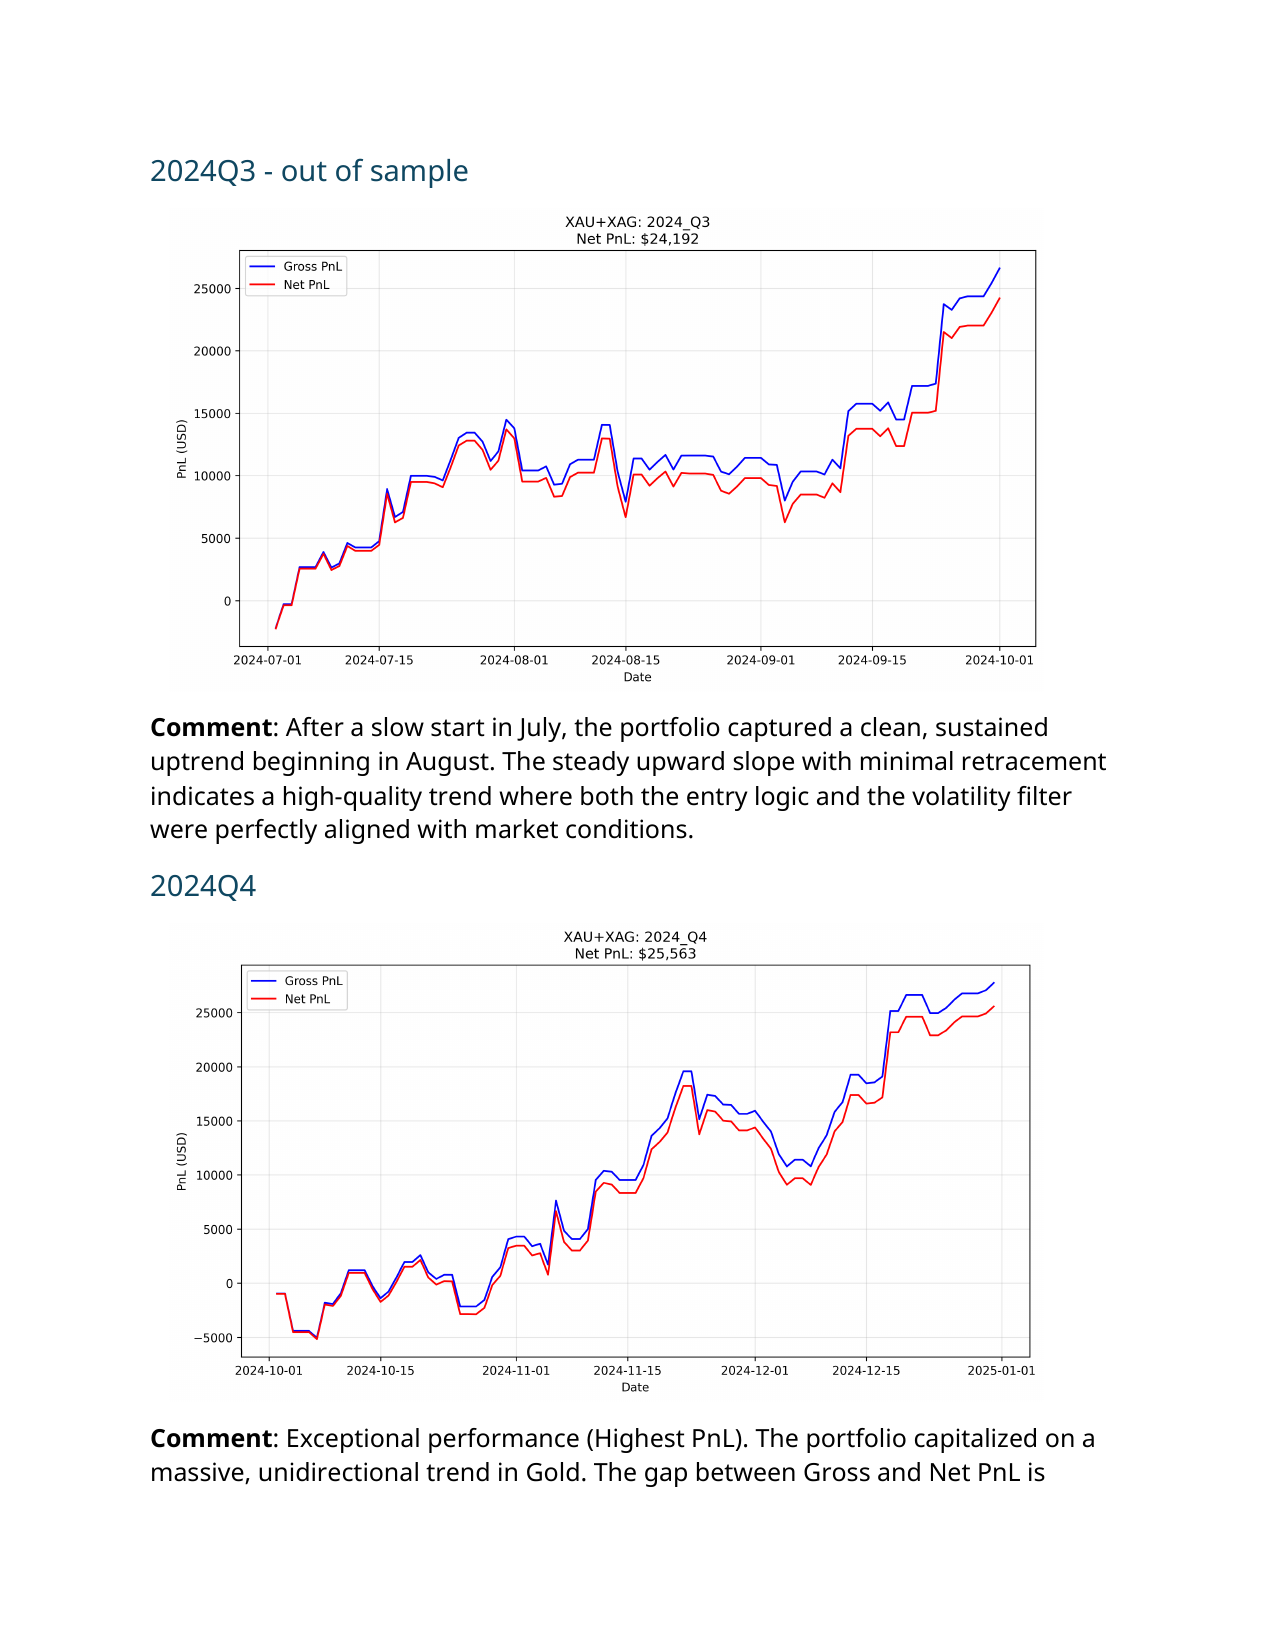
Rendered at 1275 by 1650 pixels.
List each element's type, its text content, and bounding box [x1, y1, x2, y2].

subtitle 2024Q3 - out of sample [150, 150, 1125, 190]
picture [168, 208, 1044, 692]
picture [168, 923, 1044, 1402]
subtitle 2024Q4 [150, 865, 1125, 905]
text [150, 1420, 1125, 1488]
text Comment: After a slow start in July, the portfolio captured a clean, sustained uptrend beginning in August. The steady upward slope with minimal retracement indicates a high-quality trend where both the entry logic and the volatility filter were perfectly aligned with market conditions. [150, 710, 1125, 846]
